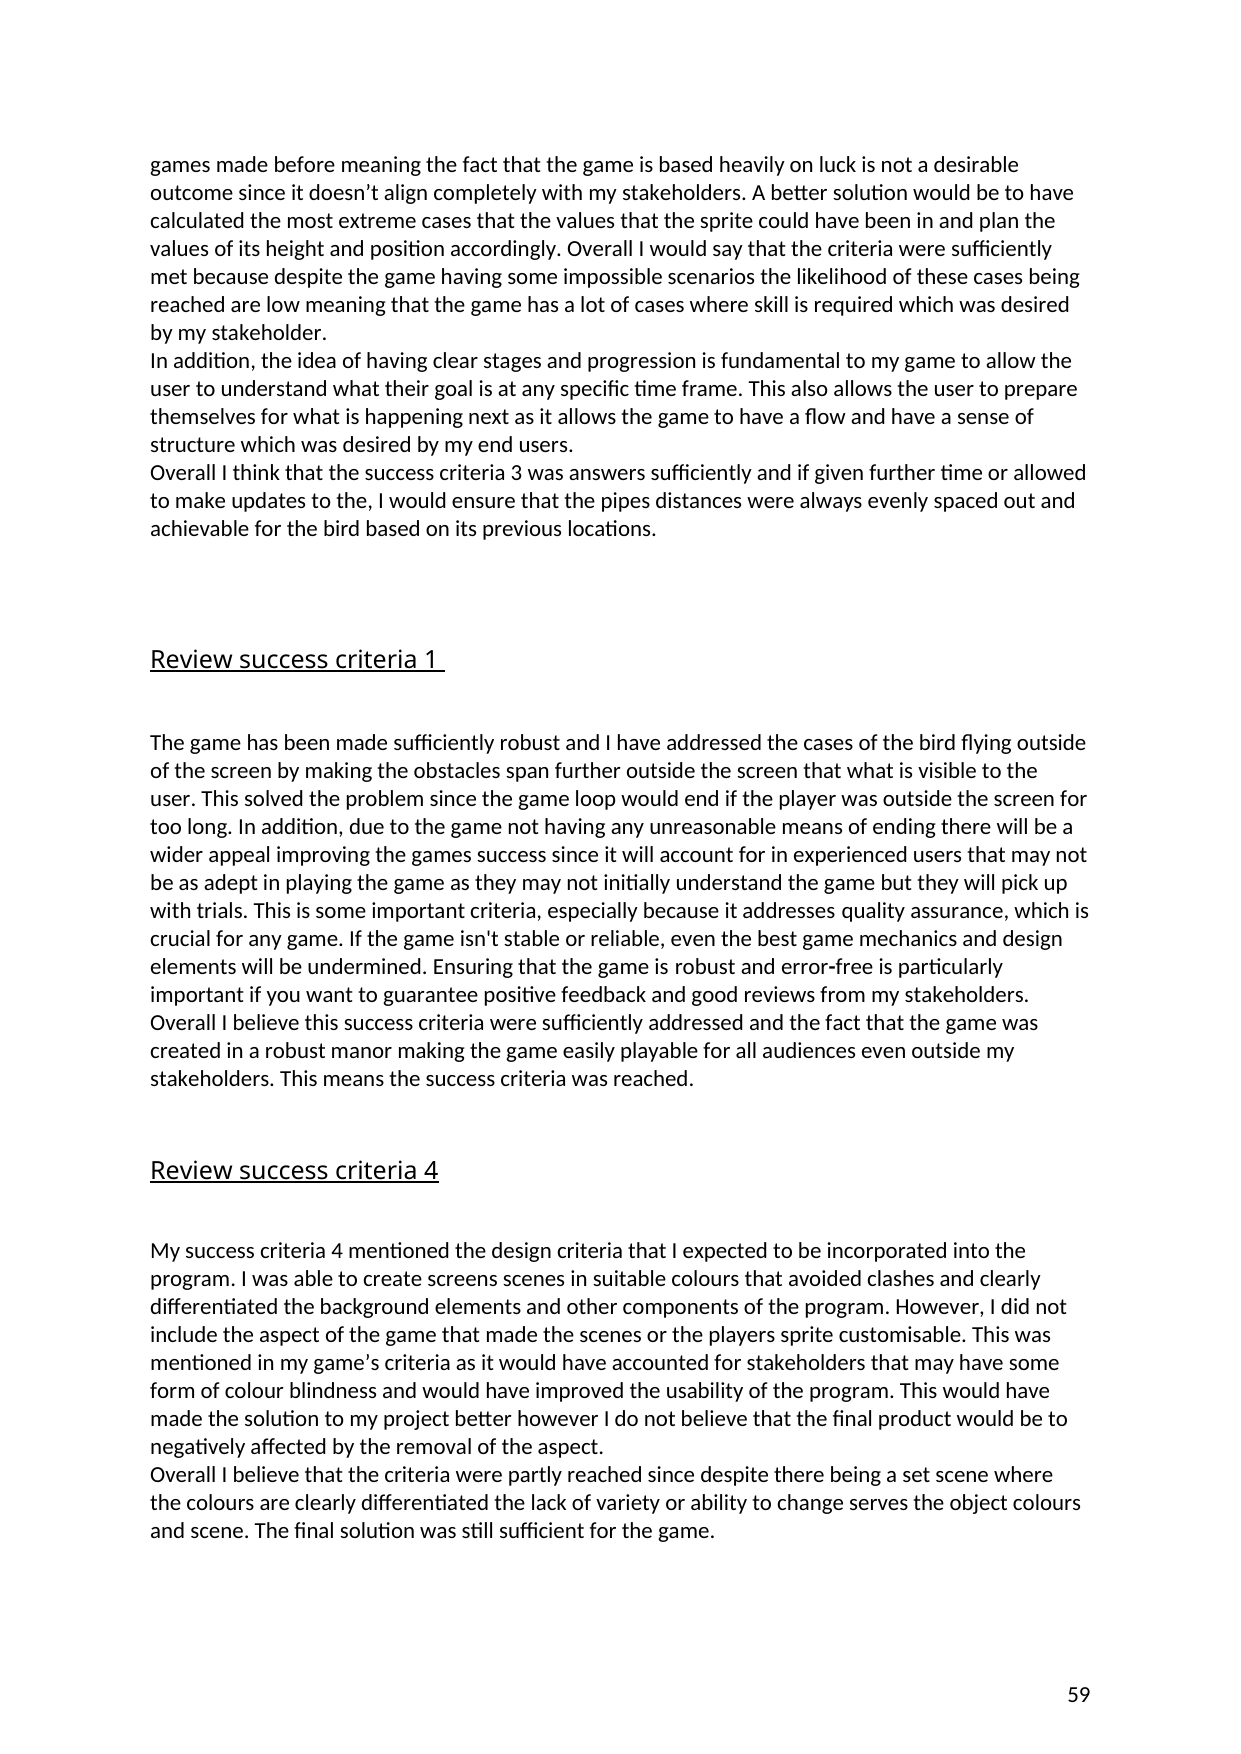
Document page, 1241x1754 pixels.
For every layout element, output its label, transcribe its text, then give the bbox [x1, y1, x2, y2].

subtitle Review success criteria 1 [150, 641, 1090, 676]
text In addition, the idea of having clear stages and progression is fundamental to my game to allow the user to understand what their goal is at any specific time frame. This also allows the user to prepare themselves for what is happening next as it allows the game to have a flow and have a sense of structure which was desired by my end users. [150, 346, 1090, 458]
text Overall I believe that the criteria were partly reached since despite there being a set scene where the colours are clearly differentiated the lack of variety or ability to change serves the object colours and scene. The final solution was still sufficient for the game. [150, 1460, 1090, 1544]
text The game has been made sufficiently robust and I have addressed the cases of the bird flying outside of the screen by making the obstacles span further outside the screen that what is visible to the user. This solved the problem since the game loop would end if the player was outside the screen for too long. In addition, due to the game not having any unreasonable means of ending there will be a wider appeal improving the games success since it will account for in experienced users that may not be as adept in playing the game as they may not initially understand the game but they will pick up with trials. This is some important criteria, especially because it addresses quality assurance, which is crucial for any game. If the game isn't stable or reliable, even the best game mechanics and design elements will be undermined. Ensuring that the game is robust and error-free is particularly important if you want to guarantee positive feedback and good reviews from my stakeholders. [150, 728, 1090, 1008]
text Overall I believe this success criteria were sufficiently addressed and the fact that the game was created in a robust manor making the game easily playable for all audiences even outside my stakeholders. This means the success criteria was reached. [150, 1008, 1090, 1092]
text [150, 150, 1090, 346]
text Overall I think that the success criteria 3 was answers sufficiently and if given further time or allowed to make updates to the, I would ensure that the pipes distances were always evenly spaced out and achievable for the bird based on its previous locations. [150, 458, 1090, 542]
text My success criteria 4 mentioned the design criteria that I expected to be incorporated into the program. I was able to create screens scenes in suitable colours that avoided clashes and clearly differentiated the background elements and other components of the program. However, I did not include the aspect of the game that made the scenes or the players sprite customisable. This was mentioned in my game’s criteria as it would have accounted for stakeholders that may have some form of colour blindness and would have improved the usability of the program. This would have made the solution to my project better however I do not believe that the final product would be to negatively affected by the removal of the aspect. [150, 1236, 1090, 1460]
subtitle Review success criteria 4 [150, 1152, 1090, 1186]
